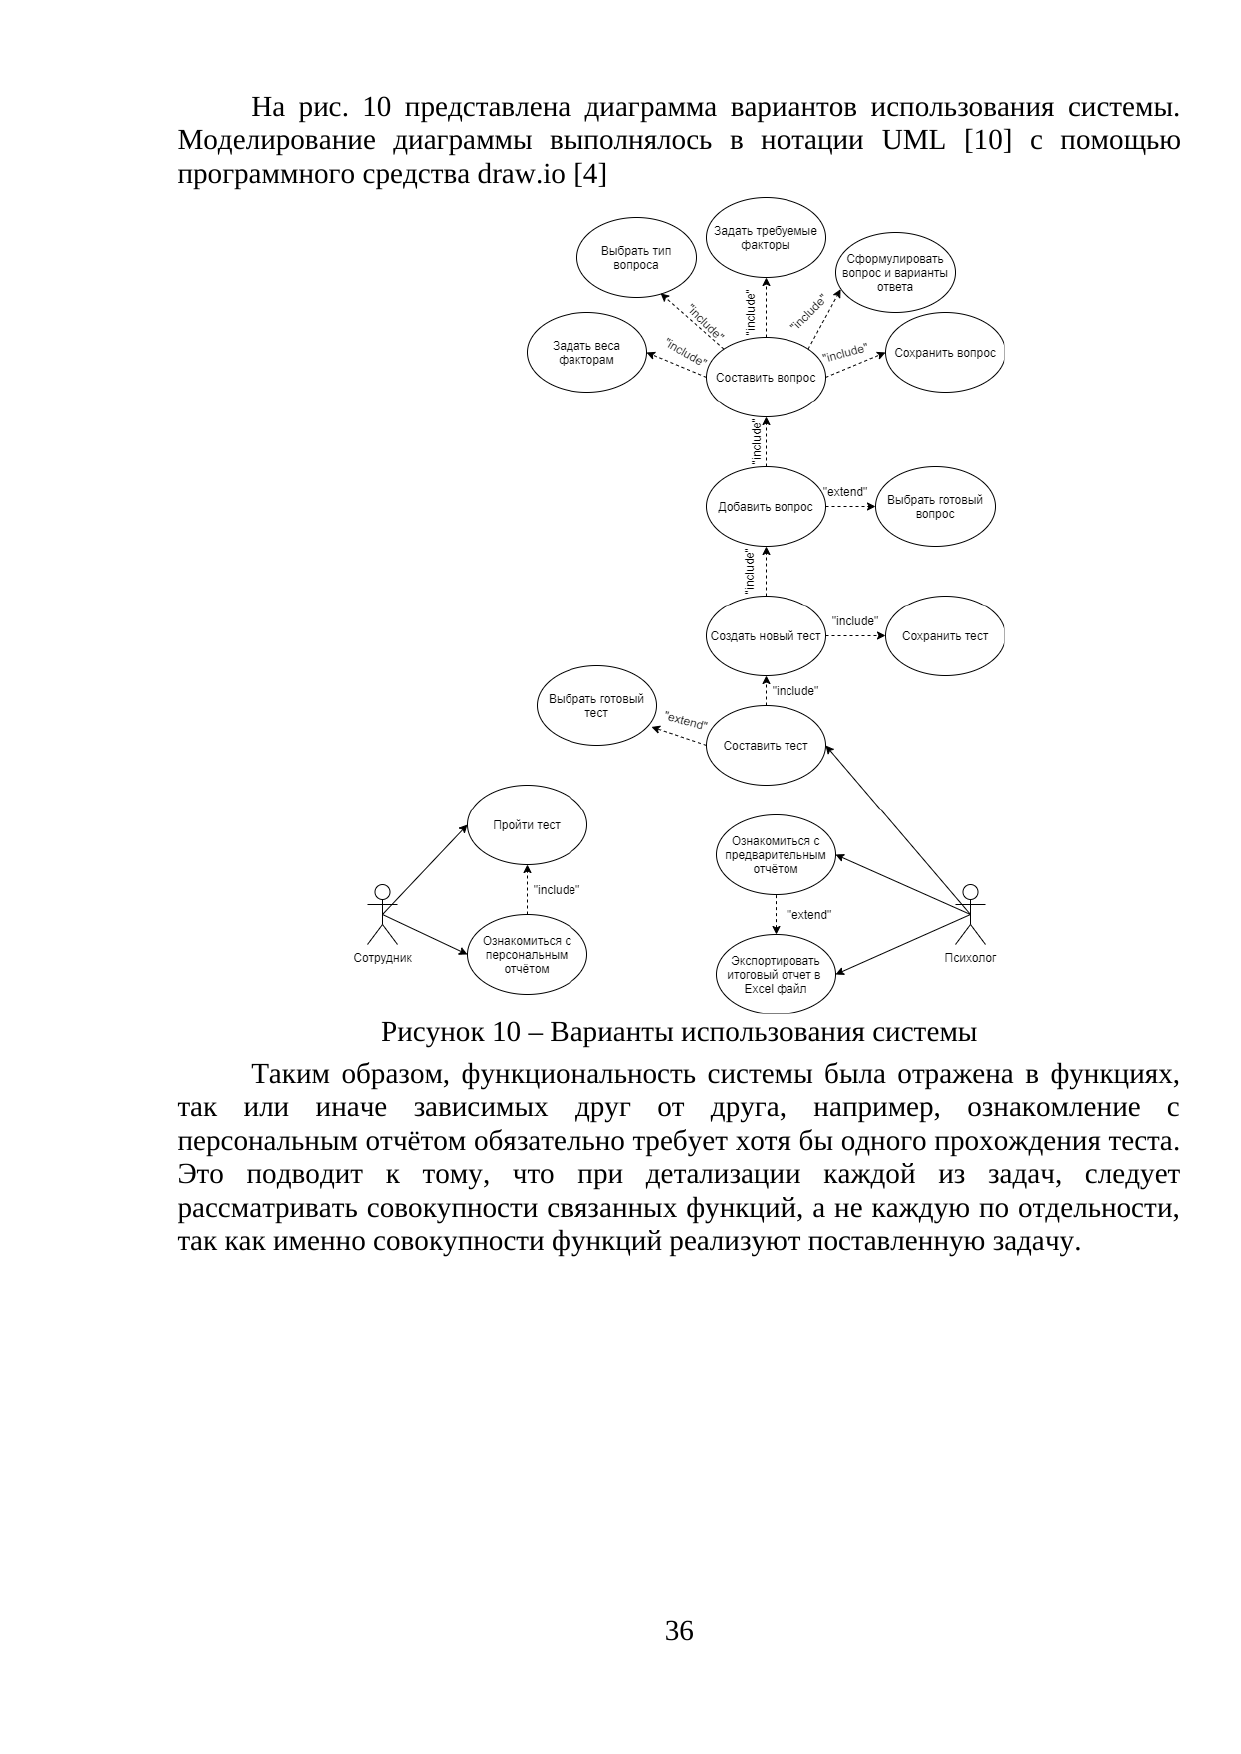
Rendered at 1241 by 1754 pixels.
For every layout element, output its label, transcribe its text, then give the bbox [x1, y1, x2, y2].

text Рисунок 10 – Варианты использования системы [177, 1014, 1181, 1047]
text Таким образом, функциональность системы была отражена в функциях, так или иначе зависимых друг от друга, например, ознакомление с персональным отчётом обязательно требует хотя бы одного прохождения теста. Это подводит к тому, что при детализации каждой из задач, следует рассматривать совокупности связанных функций, а не каждую по отдельности, так как именно совокупности функций реализуют поставленную задачу. [177, 1056, 1181, 1257]
picture [353, 197, 1005, 1014]
text На рис. 10 представлена диаграмма вариантов использования системы. Моделирование диаграммы выполнялось в нотации UML [10] с помощью программного средства draw.io [4] [177, 89, 1181, 189]
